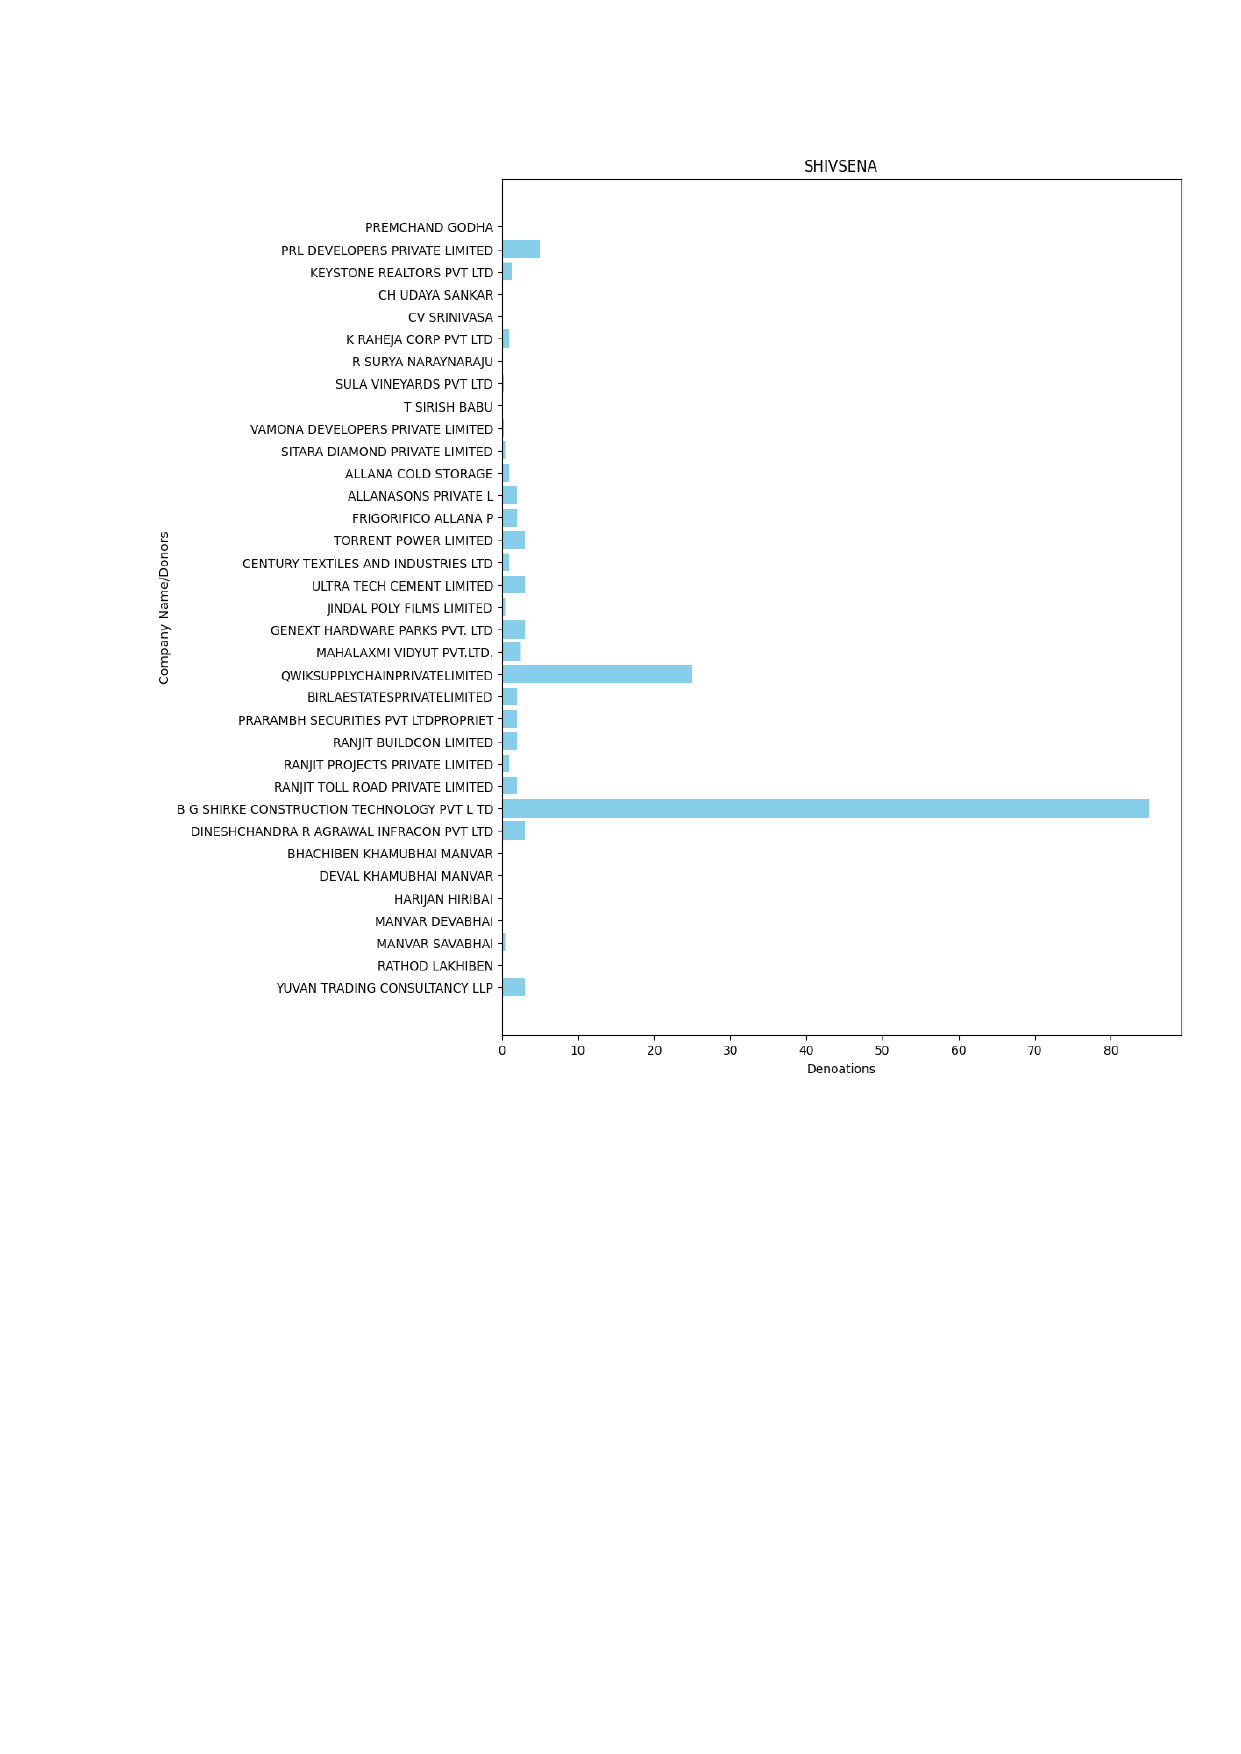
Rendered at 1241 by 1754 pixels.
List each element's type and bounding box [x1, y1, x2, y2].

picture [150, 150, 1189, 1084]
